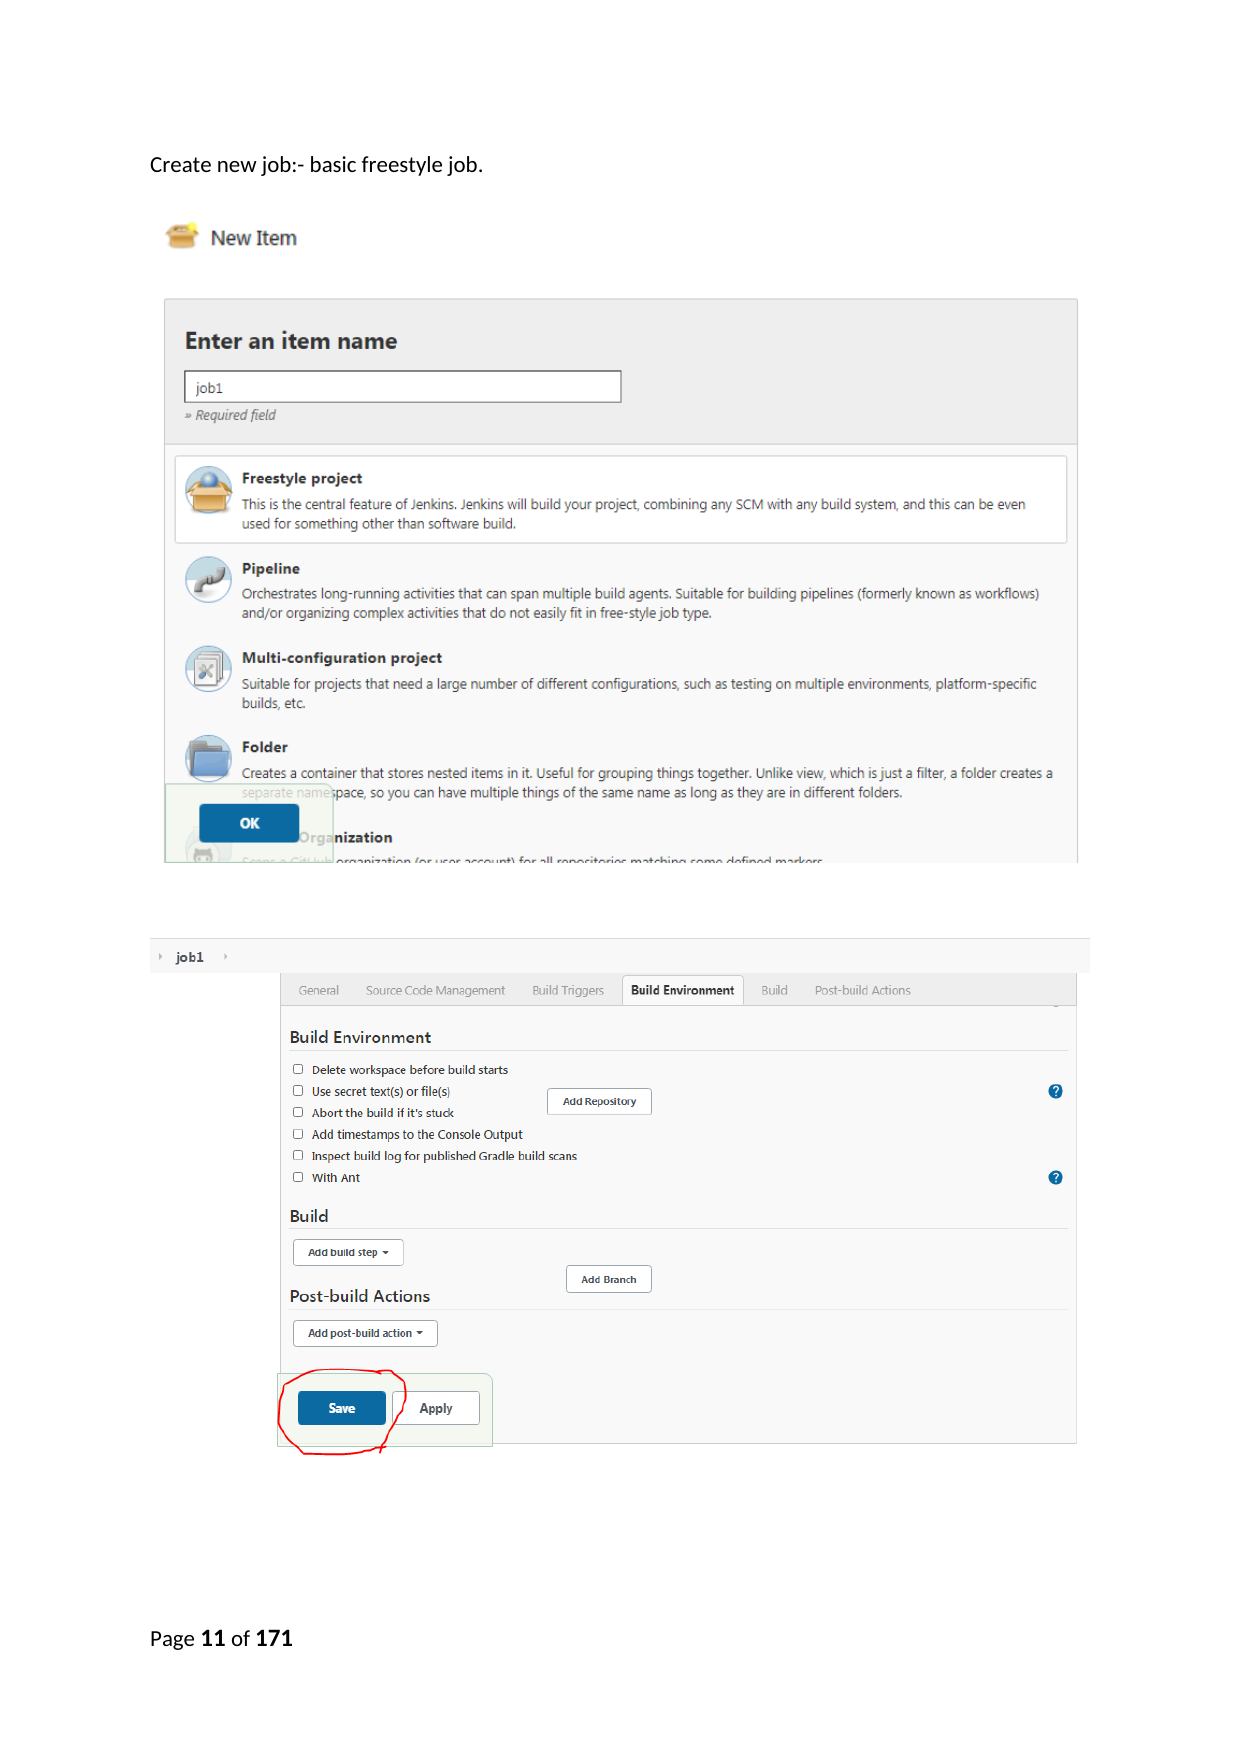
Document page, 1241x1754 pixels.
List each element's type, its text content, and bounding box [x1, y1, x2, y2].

picture [150, 935, 1091, 1460]
picture [150, 203, 320, 268]
picture [150, 292, 1091, 863]
text Create new job:- basic freestyle job. [150, 150, 1090, 178]
